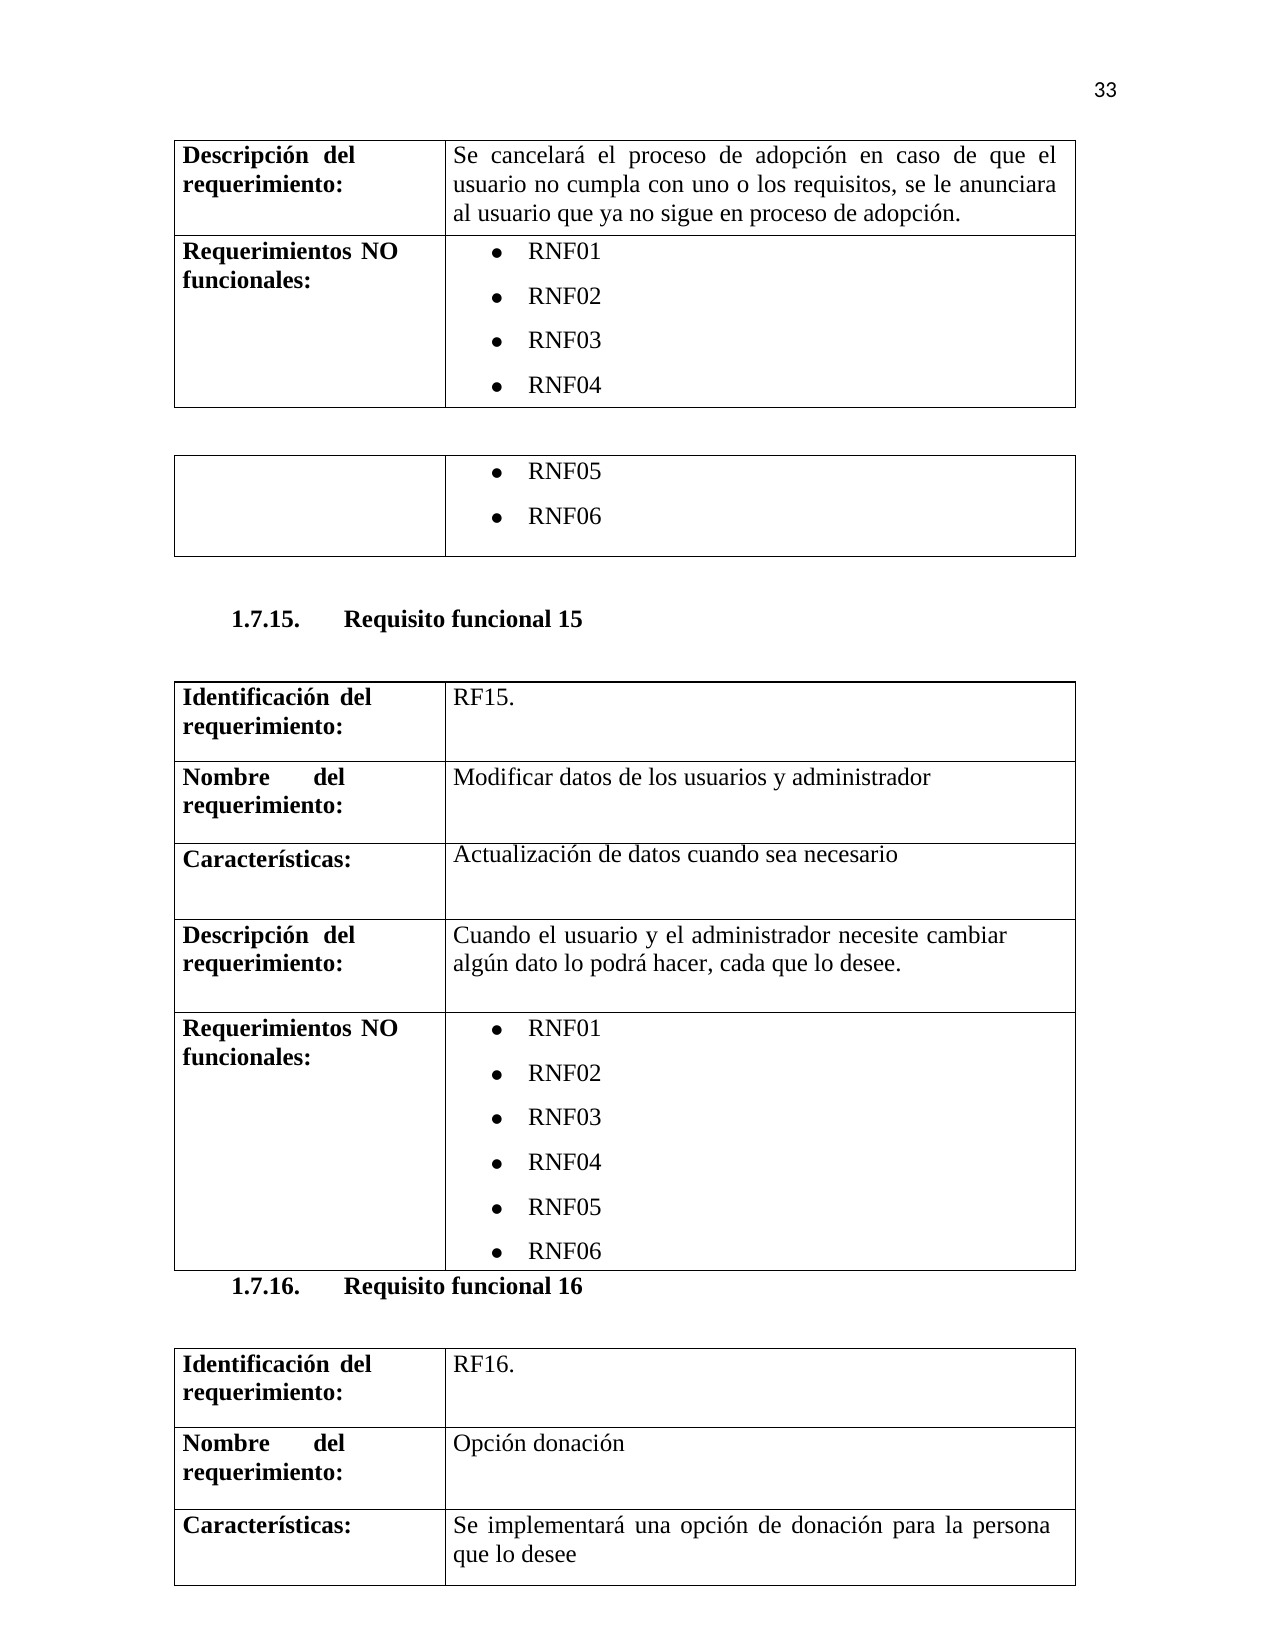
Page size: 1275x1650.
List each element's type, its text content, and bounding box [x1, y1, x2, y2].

table_header RF15. [446, 683, 1075, 761]
table_header RNF05 RNF06 [446, 456, 1075, 556]
table_header Identificación del requerimiento: [175, 1349, 445, 1427]
table_cell Modificar datos de los usuarios y administrador [446, 762, 1075, 843]
table_cell RNF01 RNF02 RNF03 RNF04 [446, 236, 1075, 407]
table_cell Actualización de datos cuando sea necesario [446, 844, 1075, 919]
table_cell Descripción del requerimiento: [175, 920, 445, 1012]
table_header [175, 456, 445, 556]
table_cell RNF01 RNF02 RNF03 RNF04 RNF05 RNF06 [446, 1013, 1075, 1270]
table_cell Nombre del requerimiento: [175, 1428, 445, 1509]
table_cell Se cancelará el proceso de adopción en caso de que el usuario no cumpla con uno o los requisitos, se le anunciara al usuario que ya no sigue en proceso de adopción. [446, 141, 1075, 235]
table_header RF16. [446, 1349, 1075, 1427]
table_header Identificación del requerimiento: [175, 683, 445, 761]
table_cell Se implementará una opción de donación para la persona que lo desee [446, 1510, 1075, 1585]
table_cell Requerimientos NO funcionales: [175, 236, 445, 407]
table_cell Características: [175, 844, 445, 919]
table_cell Descripción del requerimiento: [175, 141, 445, 235]
table_cell Nombre del requerimiento: [175, 762, 445, 843]
subtitle Requisito funcional 15 [231, 604, 1117, 633]
table_cell Cuando el usuario y el administrador necesite cambiar algún dato lo podrá hacer, cada que lo desee. [446, 920, 1075, 1012]
subtitle Requisito funcional 16 [231, 1271, 1117, 1300]
table_cell Características: [175, 1510, 445, 1585]
table_cell Opción donación [446, 1428, 1075, 1509]
table_cell Requerimientos NO funcionales: [175, 1013, 445, 1270]
